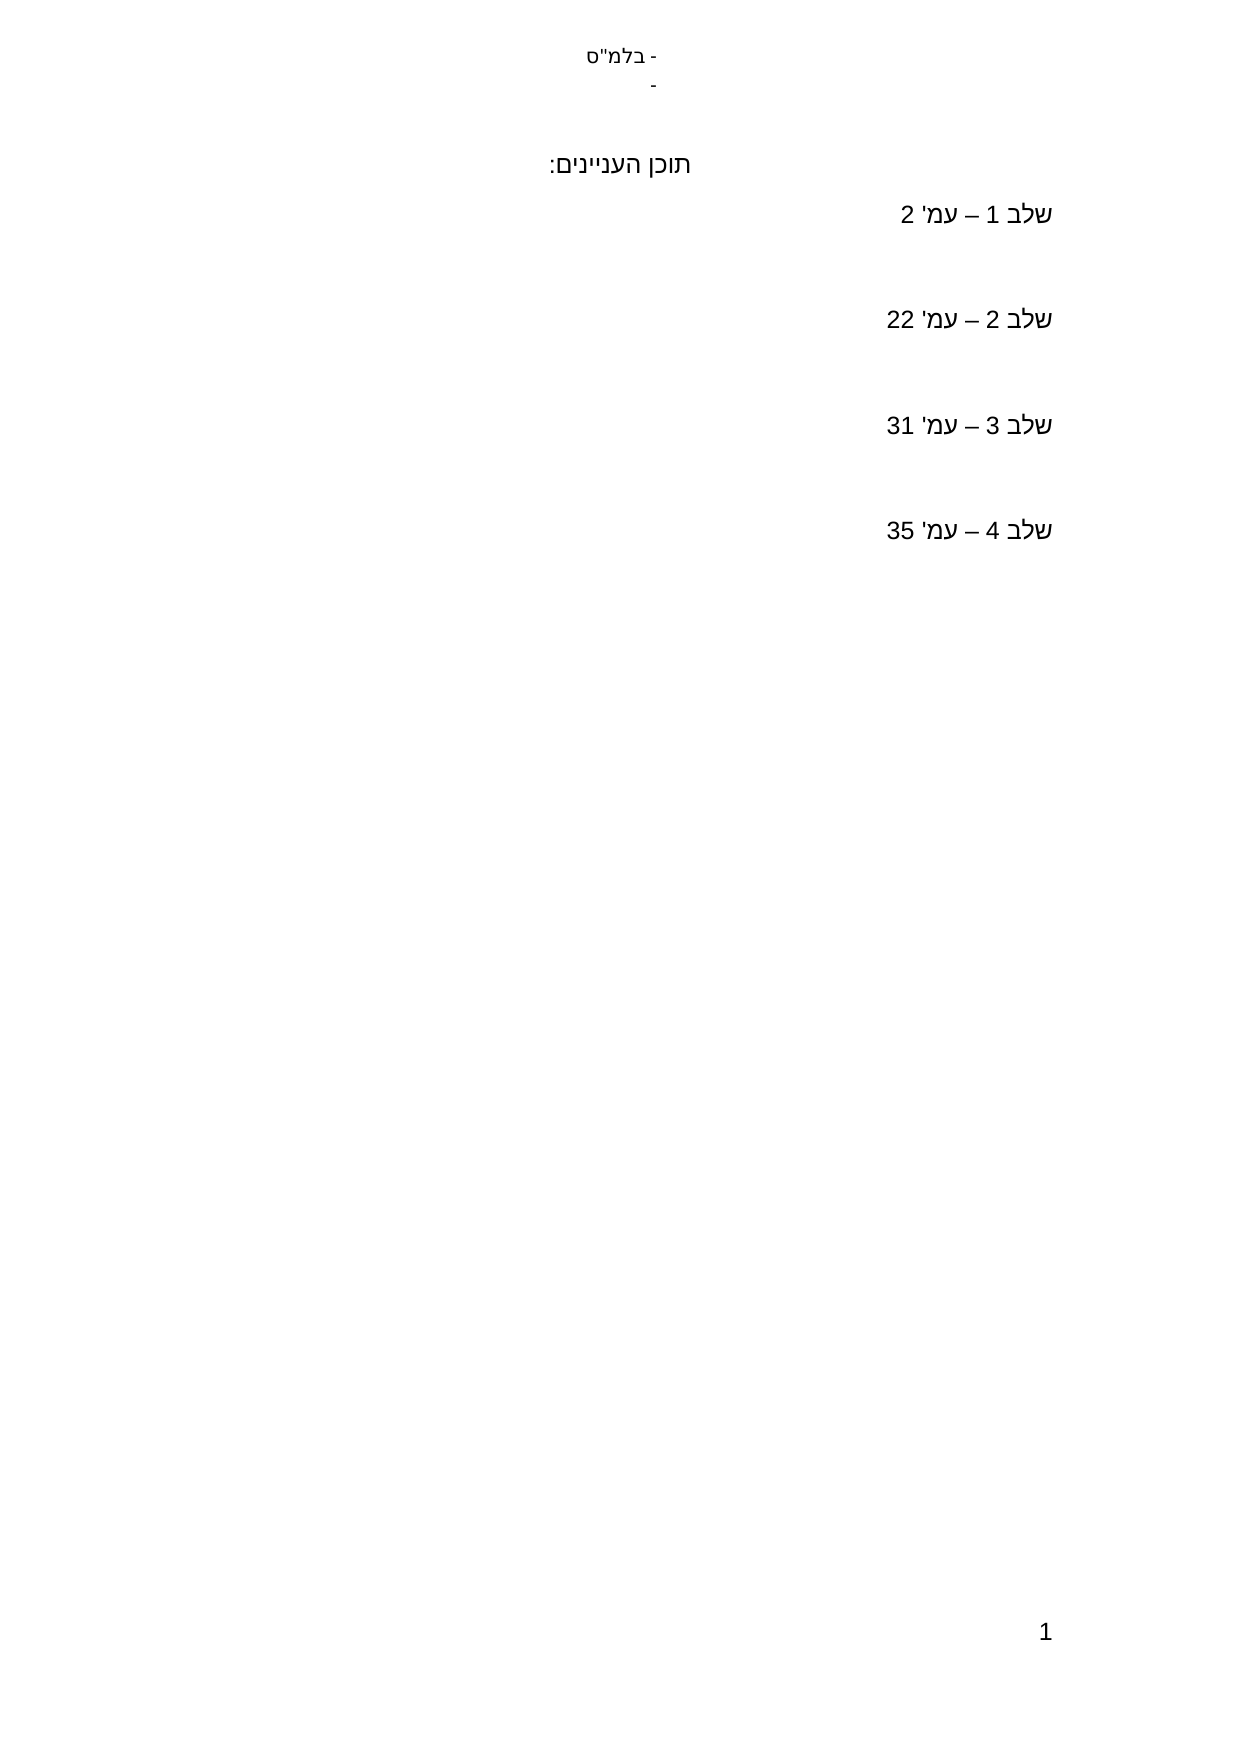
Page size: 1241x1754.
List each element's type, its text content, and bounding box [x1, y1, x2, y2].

text שלב 1 – עמ' 2 [187, 200, 1053, 228]
text שלב 2 – עמ' 22 [187, 305, 1053, 334]
text שלב 4 – עמ' 35 [187, 516, 1053, 545]
text תוכן העניינים: [187, 150, 1053, 179]
text שלב 3 – עמ' 31 [187, 411, 1053, 439]
